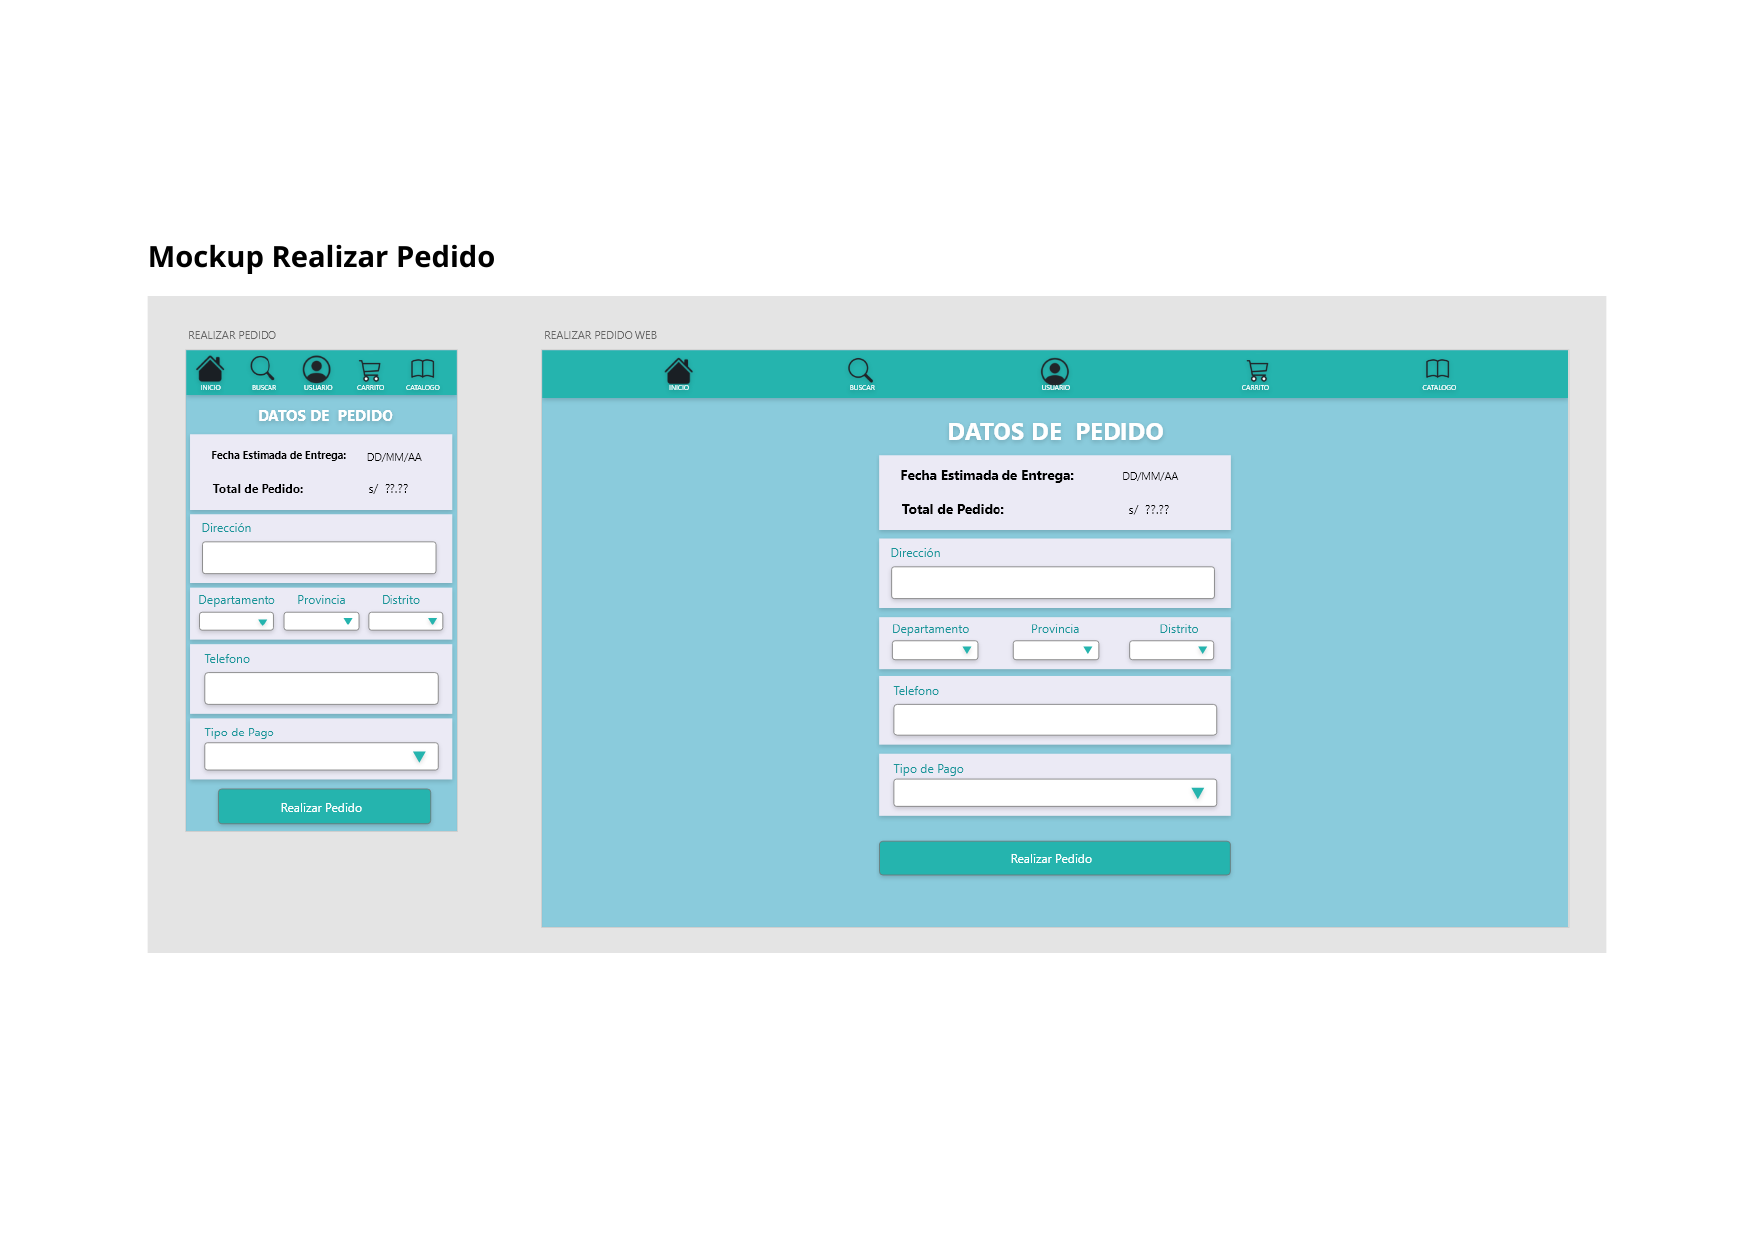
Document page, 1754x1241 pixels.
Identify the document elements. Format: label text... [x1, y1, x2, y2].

picture [147, 296, 1607, 953]
text Mockup Realizar Pedido [148, 237, 1606, 276]
